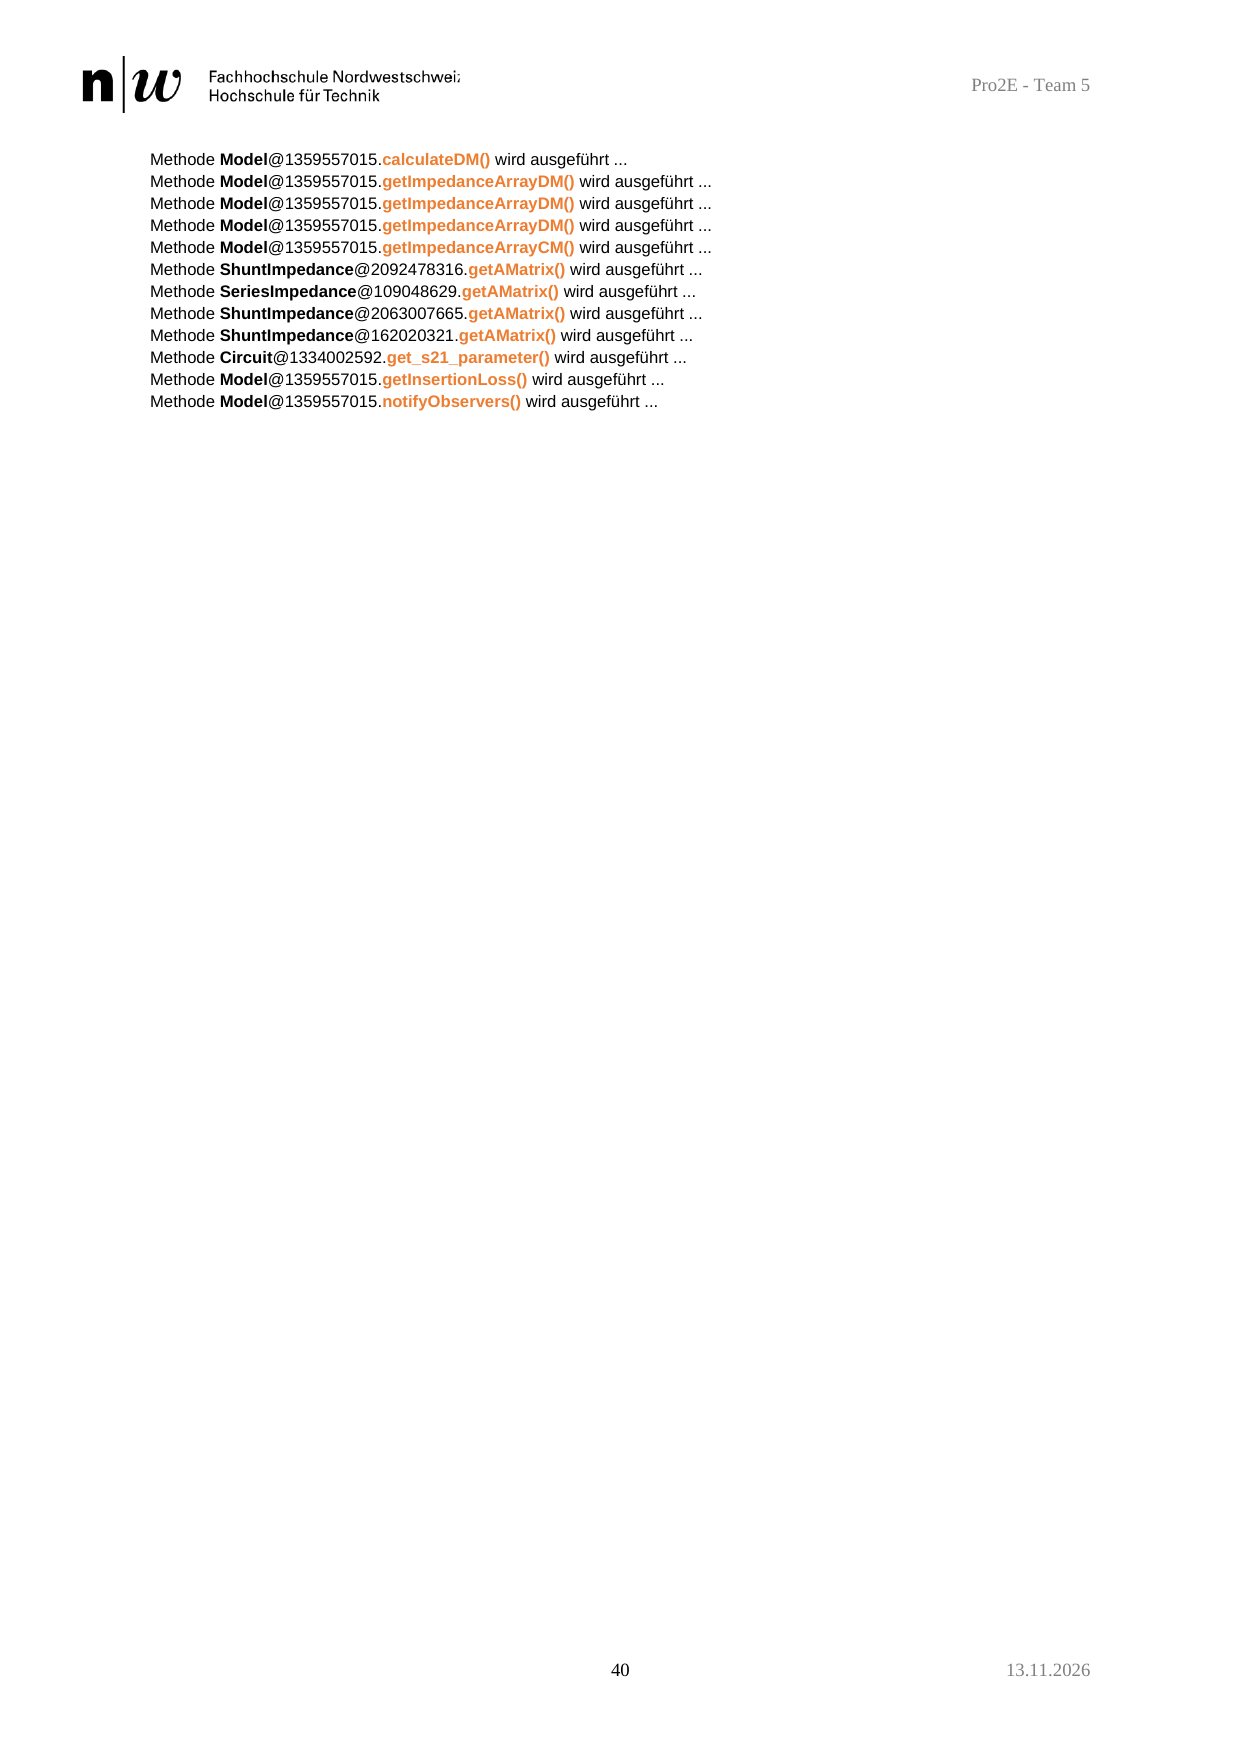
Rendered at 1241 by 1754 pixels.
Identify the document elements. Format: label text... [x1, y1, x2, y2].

text Methode ShuntImpedance@2063007665.getAMatrix() wird ausgeführt ... [150, 304, 1090, 323]
text Methode Model@1359557015.getImpedanceArrayDM() wird ausgeführt ... [150, 194, 1090, 213]
text Methode Model@1359557015.getImpedanceArrayDM() wird ausgeführt ... [150, 216, 1090, 235]
text Methode SeriesImpedance@109048629.getAMatrix() wird ausgeführt ... [150, 282, 1090, 301]
text Methode Model@1359557015.getImpedanceArrayDM() wird ausgeführt ... [150, 172, 1090, 191]
text Methode Model@1359557015.getInsertionLoss() wird ausgeführt ... [150, 370, 1090, 389]
text Methode Circuit@1334002592.get_s21_parameter() wird ausgeführt ... [150, 348, 1090, 367]
text Methode Model@1359557015.getImpedanceArrayCM() wird ausgeführt ... [150, 238, 1090, 257]
text Methode Model@1359557015.calculateDM() wird ausgeführt ... [150, 150, 1090, 169]
text Methode ShuntImpedance@162020321.getAMatrix() wird ausgeführt ... [150, 326, 1090, 345]
text Methode Model@1359557015.notifyObservers() wird ausgeführt ... [150, 392, 1090, 411]
text Methode ShuntImpedance@2092478316.getAMatrix() wird ausgeführt ... [150, 260, 1090, 279]
picture [81, 56, 460, 113]
